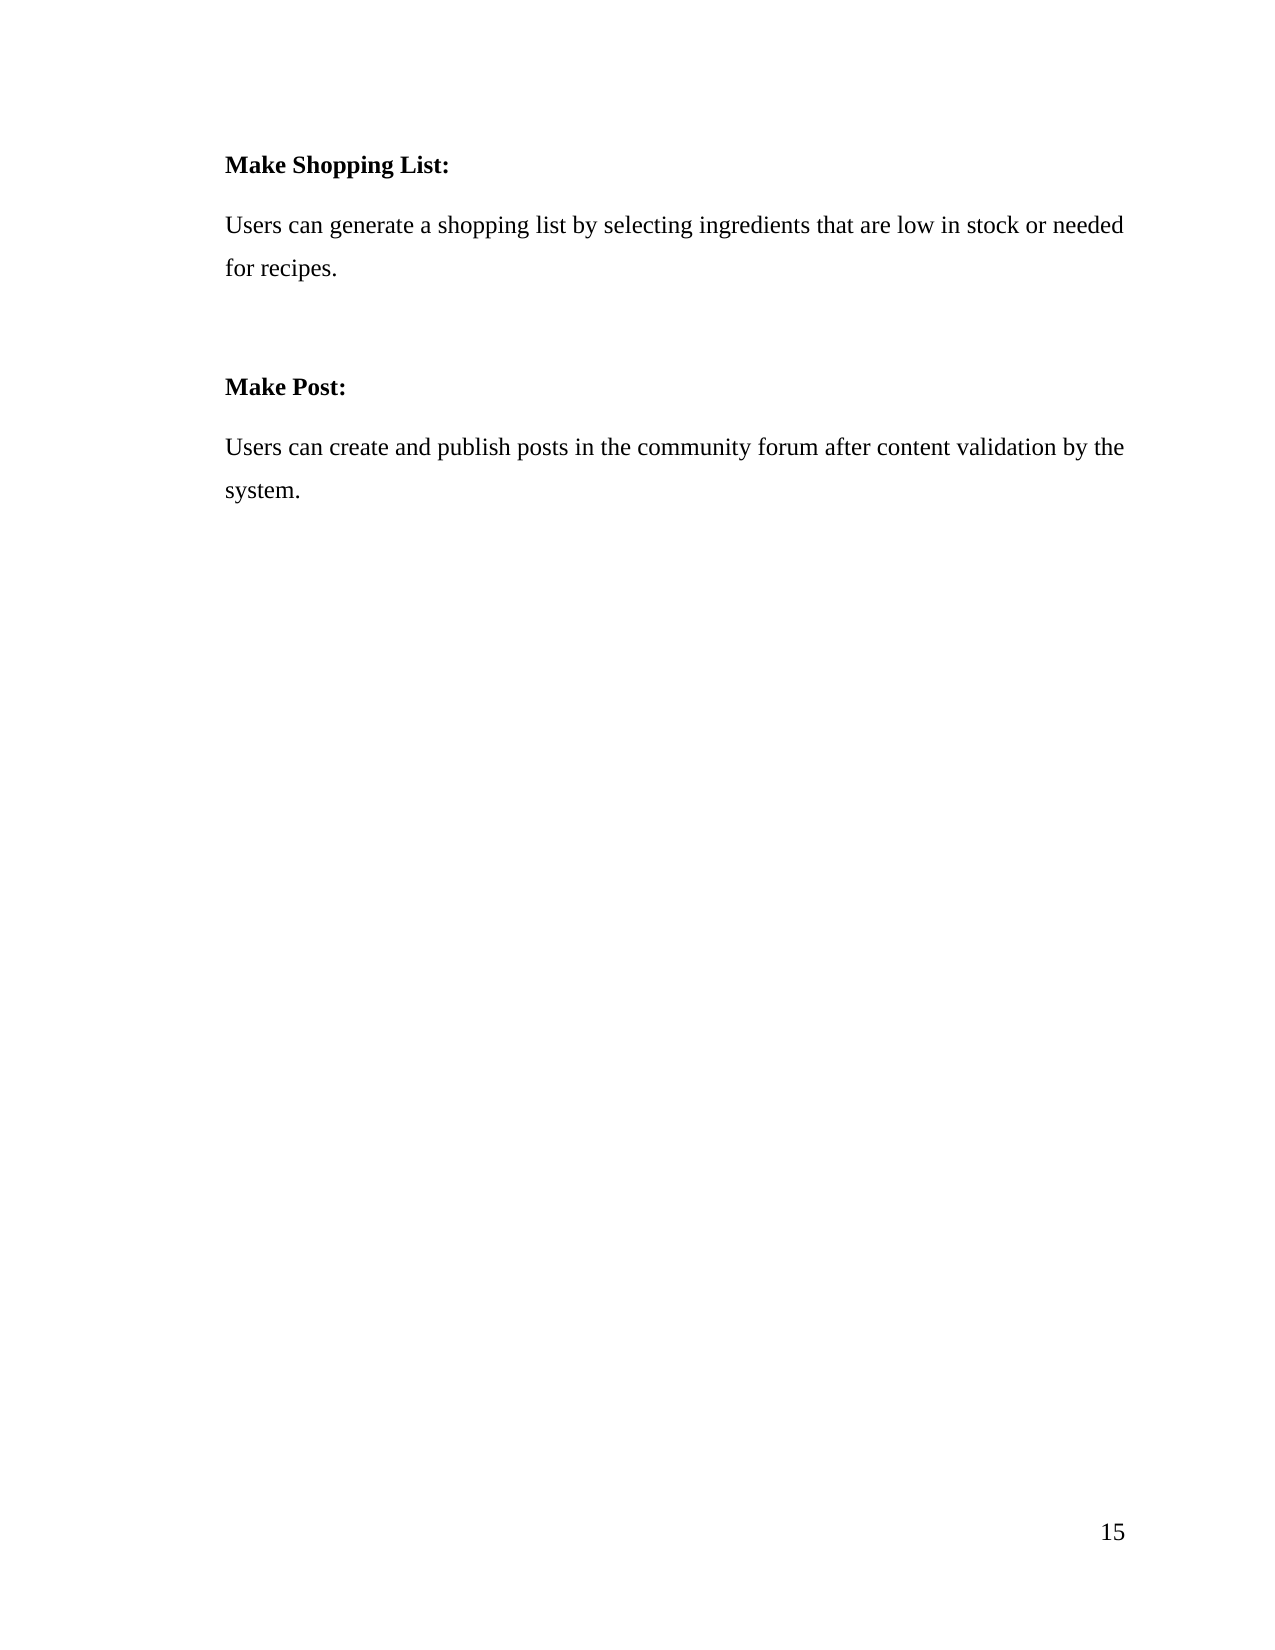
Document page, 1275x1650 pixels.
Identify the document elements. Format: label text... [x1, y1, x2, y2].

text Make Shopping List: [225, 150, 1125, 179]
text Users can generate a shopping list by selecting ingredients that are low in stock or needed for recipes. [225, 210, 1125, 282]
text Users can create and publish posts in the community forum after content validation by the system. [225, 432, 1125, 504]
text Make Post: [225, 372, 1125, 401]
